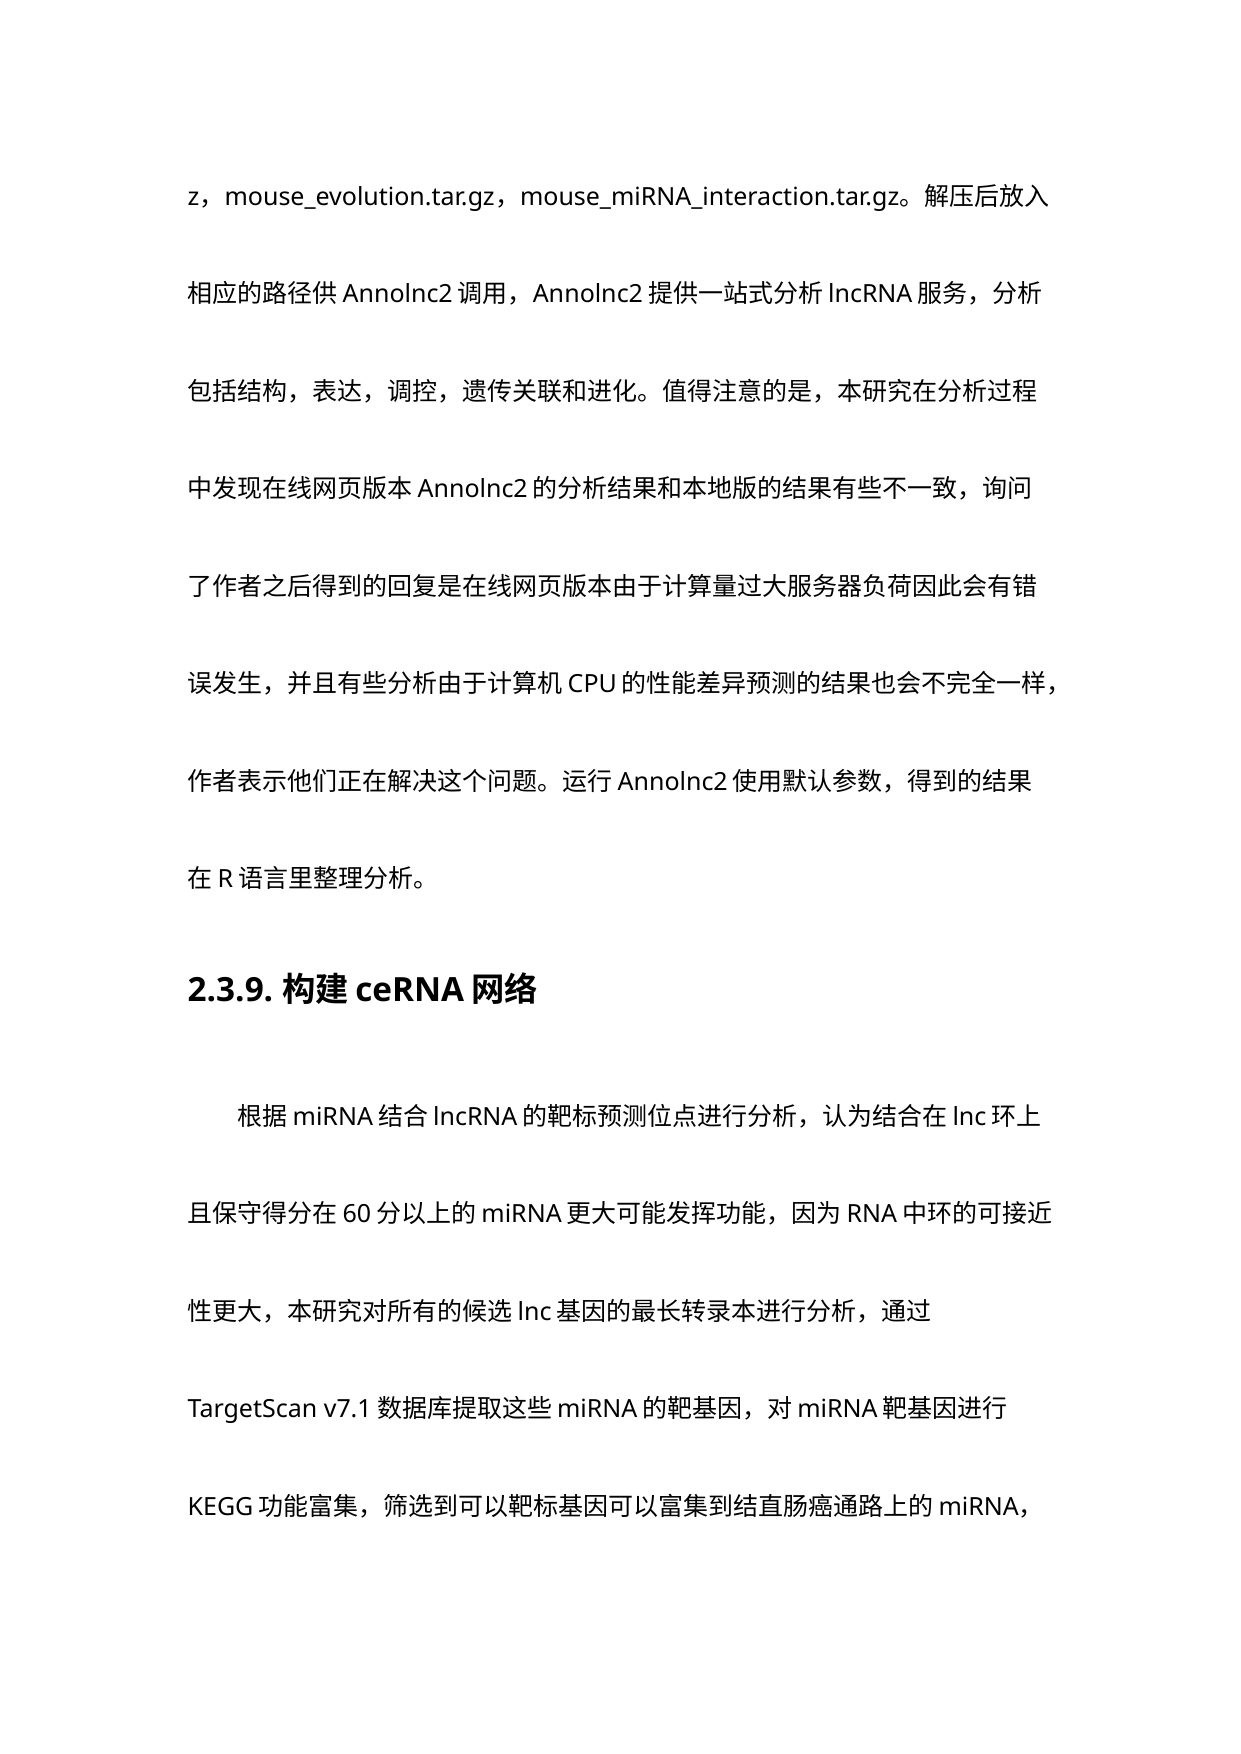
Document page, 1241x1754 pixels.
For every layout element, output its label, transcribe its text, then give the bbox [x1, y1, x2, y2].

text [187, 162, 1053, 909]
subtitle 构建ceRNA网络 [187, 955, 1053, 1020]
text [187, 1082, 1053, 1537]
